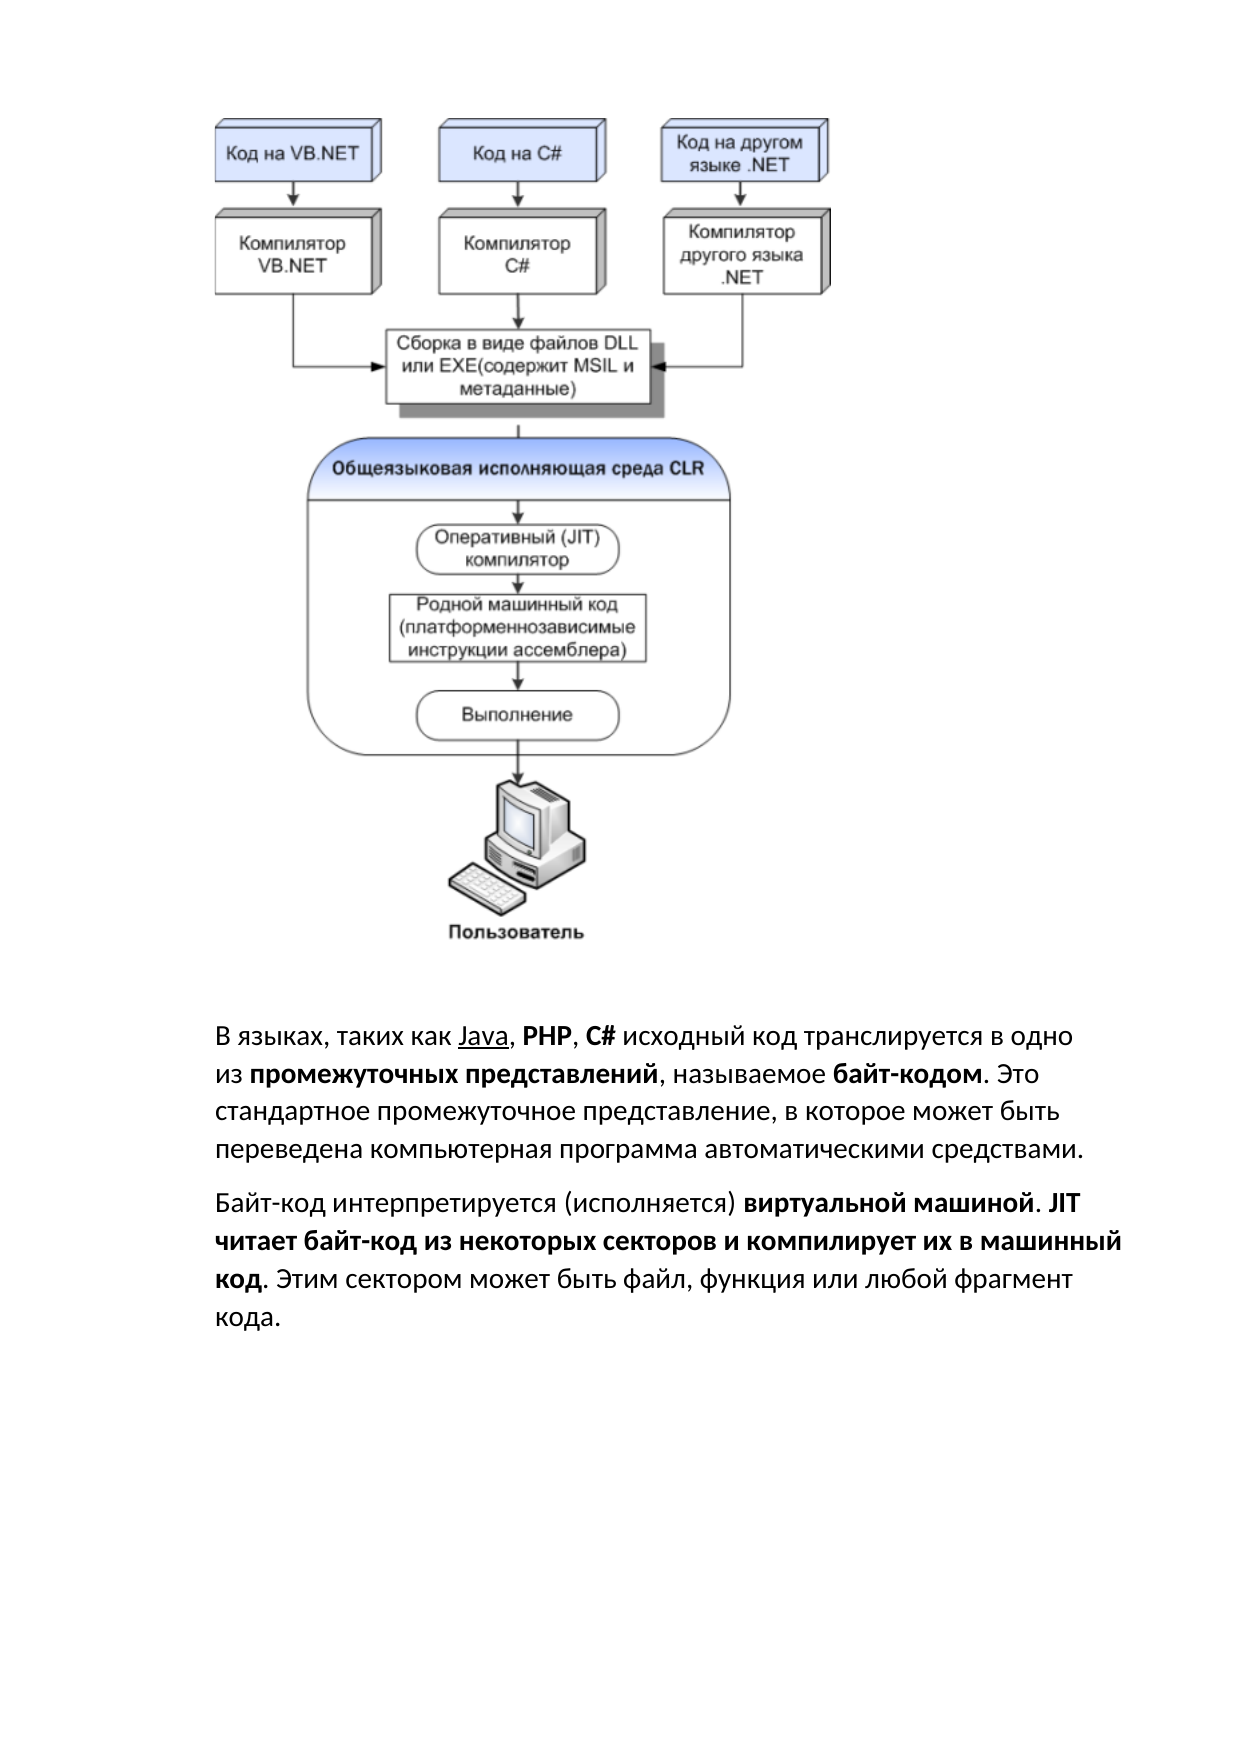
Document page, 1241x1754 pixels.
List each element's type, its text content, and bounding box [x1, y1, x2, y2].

text Байт-код интерпретируется (исполняется) виртуальной машиной. JIT читает байт-код из некоторых секторов и компилирует их в машинный код. Этим сектором может быть файл, функция или любой фрагмент кода. [215, 1184, 1152, 1333]
text В языках, таких как Java, PHP, C# исходный код транслируется в одно из промежуточных представлений, называемое байт-кодом. Это стандартное промежуточное представление, в которое может быть переведена компьютерная программа автоматическими средствами. [215, 1017, 1152, 1166]
picture [214, 118, 831, 945]
